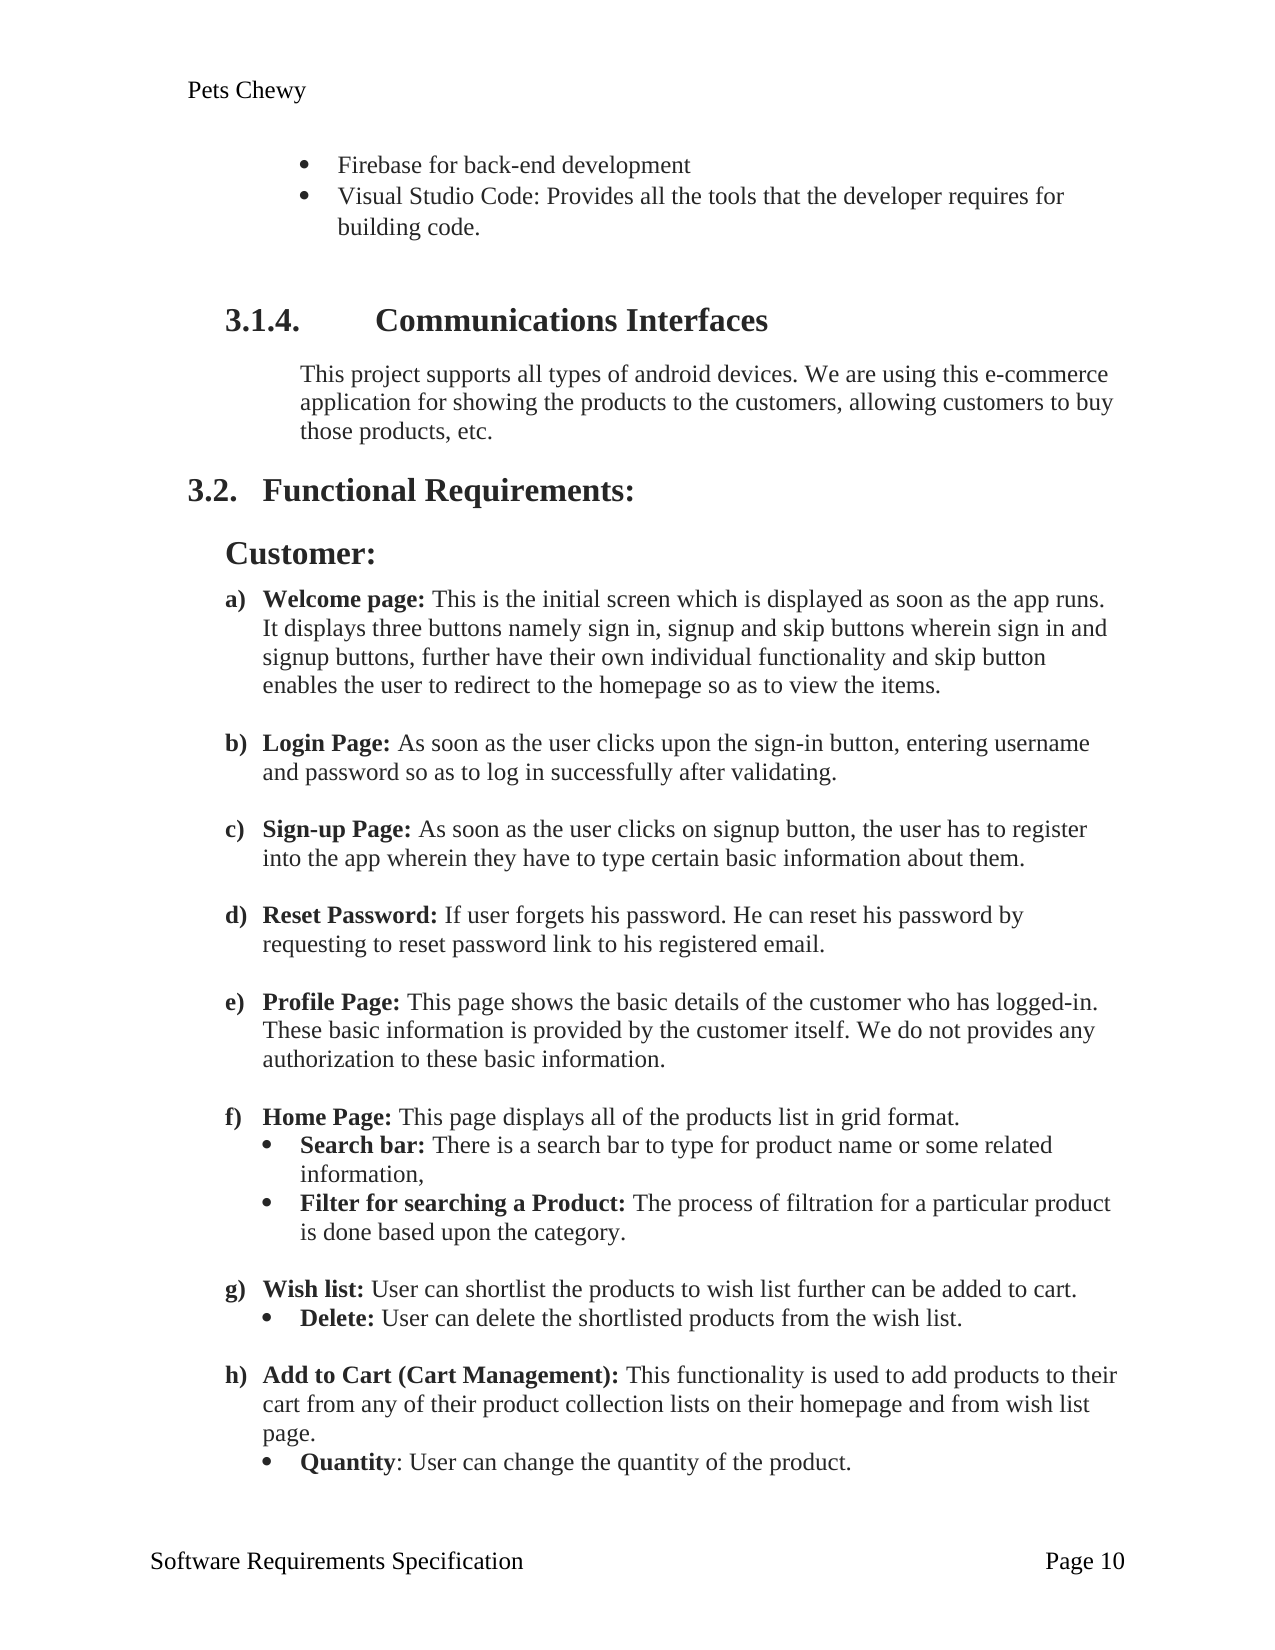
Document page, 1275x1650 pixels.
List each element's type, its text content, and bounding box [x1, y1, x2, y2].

list Quantity: User can change the quantity of the product. [262, 1447, 1125, 1475]
list Visual Studio Code: Provides all the tools that the developer requires for building code. [300, 181, 1125, 241]
list Home Page: This page displays all of the products list in grid format. [225, 1102, 1125, 1130]
subtitle Functional Requirements: [187, 470, 1125, 508]
list Firebase for back-end development [300, 150, 1125, 179]
list This project supports all types of android devices. We are using this e-commerce application for showing the products to the customers, allowing customers to buy those products, etc. [300, 359, 1125, 445]
list Profile Page: This page shows the basic details of the customer who has logged-in. These basic information is provided by the customer itself. We do not provides any authorization to these basic information. [225, 987, 1125, 1073]
list Communications Interfaces [225, 301, 1125, 339]
list Welcome page: This is the initial screen which is displayed as soon as the app runs. It displays three buttons namely sign in, signup and skip buttons wherein sign in and signup buttons, further have their own individual functionality and skip button enables the user to redirect to the homepage so as to view the items. [225, 584, 1125, 699]
list Login Page: As soon as the user clicks upon the sign-in button, entering username and password so as to log in successfully after validating. [225, 728, 1125, 785]
list Delete: User can delete the shortlisted products from the wish list. [262, 1303, 1125, 1332]
subtitle Customer: [150, 533, 1125, 572]
list Filter for searching a Product: The process of filtration for a particular product is done based upon the category. [262, 1188, 1125, 1245]
list Sign-up Page: As soon as the user clicks on signup button, the user has to register into the app wherein they have to type certain basic information about them. [225, 814, 1125, 872]
list Reset Password: If user forgets his password. He can reset his password by requesting to reset password link to his registered email. [225, 900, 1125, 958]
list Wish list: User can shortlist the products to wish list further can be added to cart. [225, 1274, 1125, 1303]
list Search bar: There is a search bar to type for product name or some related information, [262, 1130, 1125, 1188]
list Add to Cart (Cart Management): This functionality is used to add products to their cart from any of their product collection lists on their homepage and from wish list page. [225, 1360, 1125, 1447]
